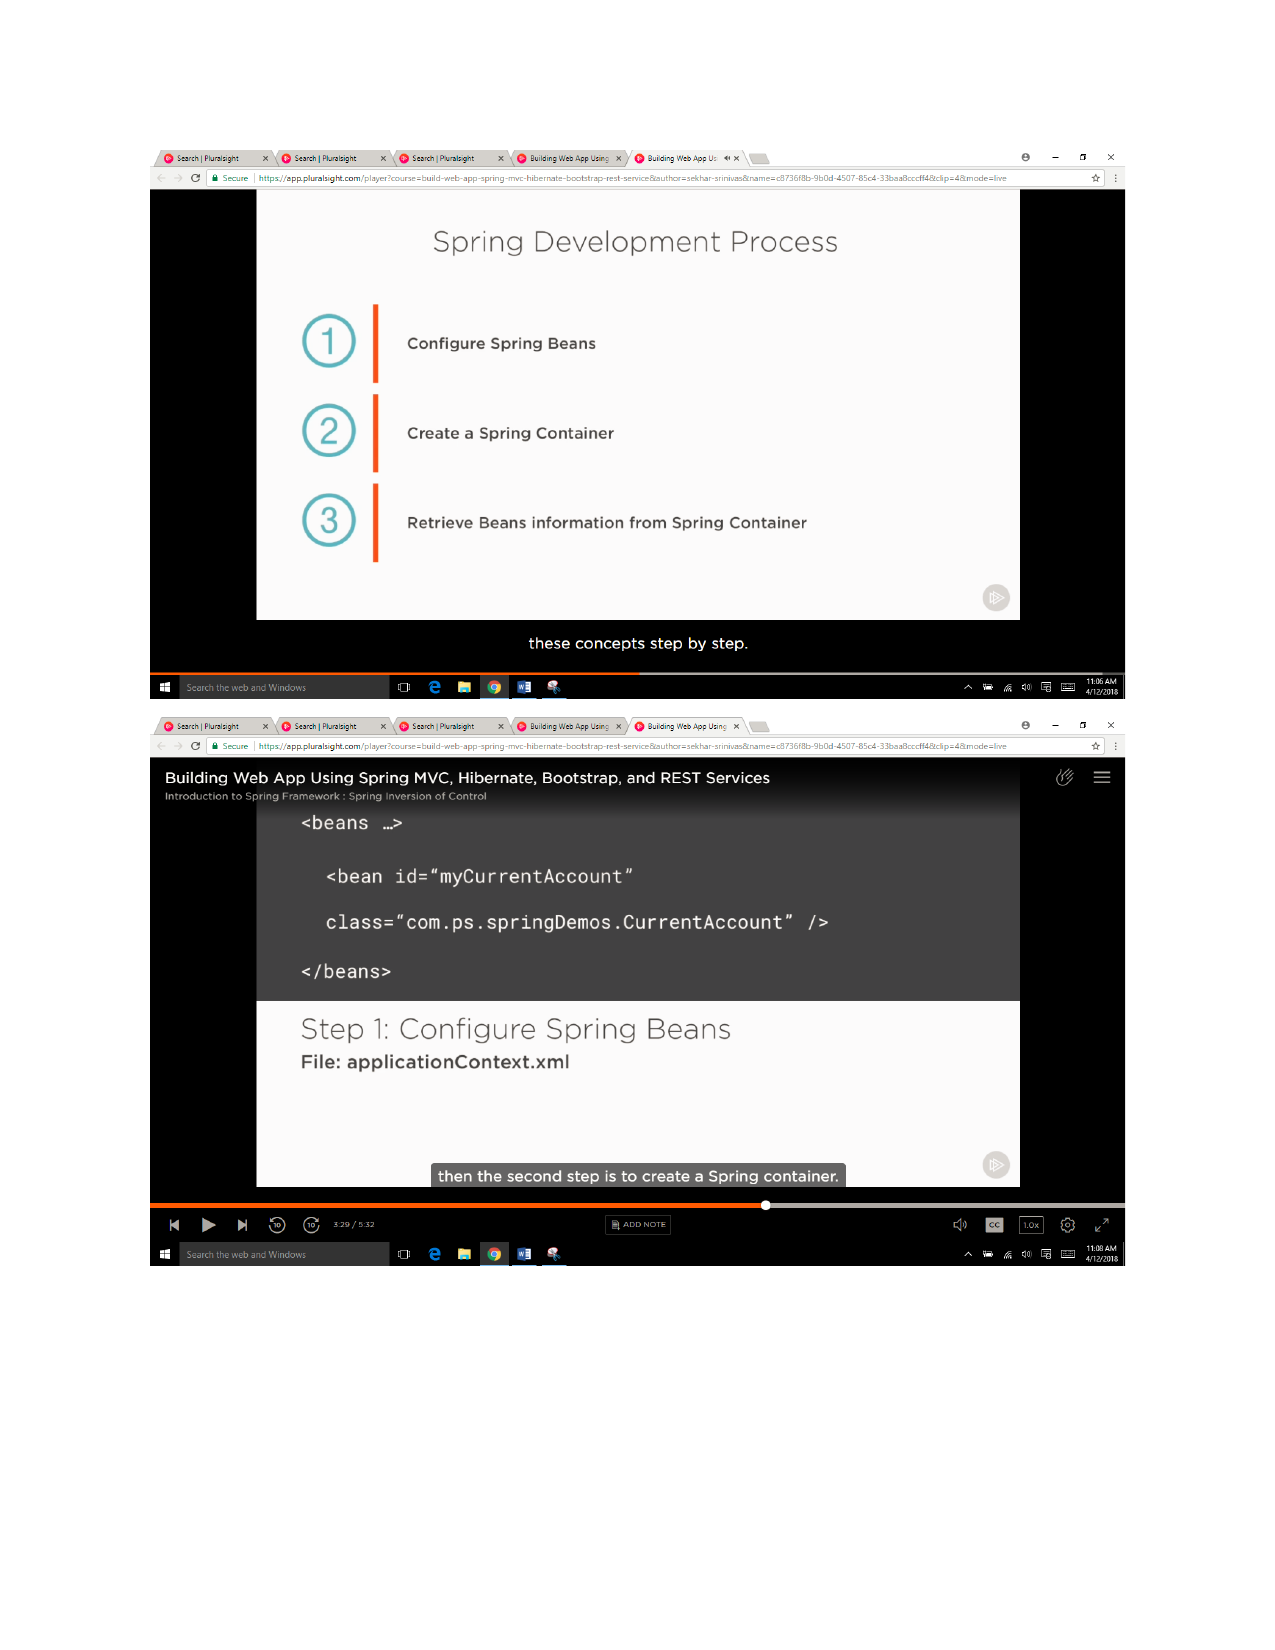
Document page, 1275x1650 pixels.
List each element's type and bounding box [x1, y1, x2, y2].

picture [150, 717, 1125, 1266]
picture [150, 150, 1125, 699]
